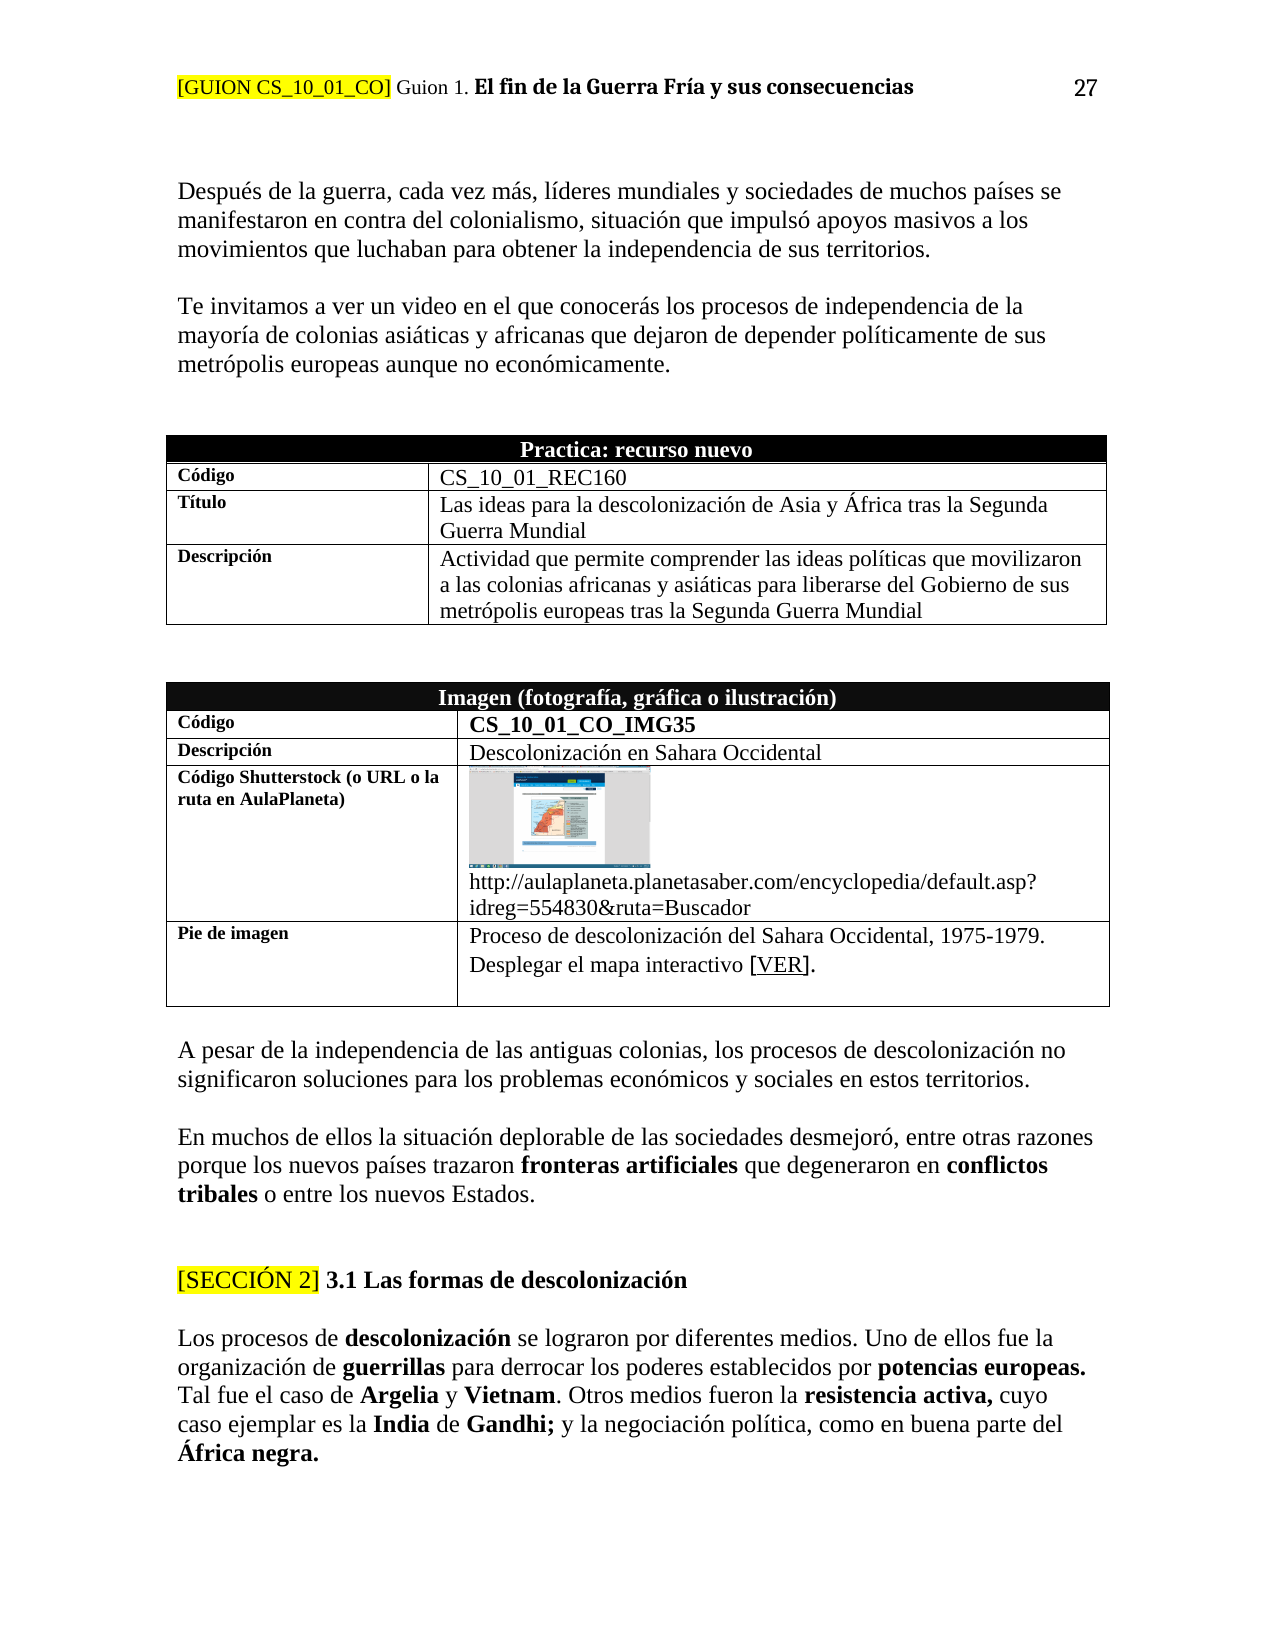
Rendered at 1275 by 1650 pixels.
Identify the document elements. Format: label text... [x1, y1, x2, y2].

text [SECCIÓN 2] 3.1 Las formas de descolonización [319, 1266, 1098, 1294]
table_cell CS_10_01_CO_IMG35 [458, 711, 1109, 737]
table_cell http://aulaplaneta.planetasaber.com/encyclopedia/default.asp?idreg=554830&ruta=Buscador [458, 766, 1109, 921]
table_cell Código Shutterstock (o URL o la ruta en AulaPlaneta) [167, 766, 457, 921]
table_cell Título [167, 491, 428, 544]
table_cell Las ideas para la descolonización de Asia y África tras la Segunda Guerra Mundial [429, 491, 1106, 544]
table_cell Descripción [167, 739, 457, 765]
table_header Imagen (fotografía, gráfica o ilustración) [167, 683, 1109, 710]
text Después de la guerra, cada vez más, líderes mundiales y sociedades de muchos países se manifestaron en contra del colonialismo, situación que impulsó apoyos masivos a los movimientos que luchaban para obtener la independencia de sus territorios. [177, 176, 1098, 263]
table_cell Código [167, 464, 428, 490]
text A pesar de la independencia de las antiguas colonias, los procesos de descolonización no significaron soluciones para los problemas económicos y sociales en estos territorios. [177, 1036, 1098, 1093]
table_header Practica: recurso nuevo [167, 436, 1106, 462]
table_cell Proceso de descolonización del Sahara Occidental, 1975-1979. Desplegar el mapa interactivo [VER]. [458, 922, 1109, 1006]
table_cell Código [167, 711, 457, 737]
table_cell Actividad que permite comprender las ideas políticas que movilizaron a las colonias africanas y asiáticas para liberarse del Gobierno de sus metrópolis europeas tras la Segunda Guerra Mundial [429, 545, 1106, 624]
text Los procesos de descolonización se lograron por diferentes medios. Uno de ellos fue la organización de guerrillas para derrocar los poderes establecidos por potencias europeas. Tal fue el caso de Argelia y Vietnam. Otros medios fueron la resistencia activa, cuyo caso ejemplar es la India de Gandhi; y la negociación política, como en buena parte del África negra. [177, 1323, 1098, 1467]
text Te invitamos a ver un video en el que conocerás los procesos de independencia de la mayoría de colonias asiáticas y africanas que dejaron de depender políticamente de sus metrópolis europeas aunque no económicamente. [177, 291, 1098, 378]
table_cell Pie de imagen [167, 922, 457, 1006]
table_cell CS_10_01_REC160 [429, 464, 1106, 490]
text En muchos de ellos la situación deplorable de las sociedades desmejoró, entre otras razones porque los nuevos países trazaron fronteras artificiales que degeneraron en conflictos tribales o entre los nuevos Estados. [177, 1122, 1098, 1208]
table_cell Descolonización en Sahara Occidental [458, 739, 1109, 765]
table_cell Descripción [167, 545, 428, 624]
picture [469, 766, 651, 868]
